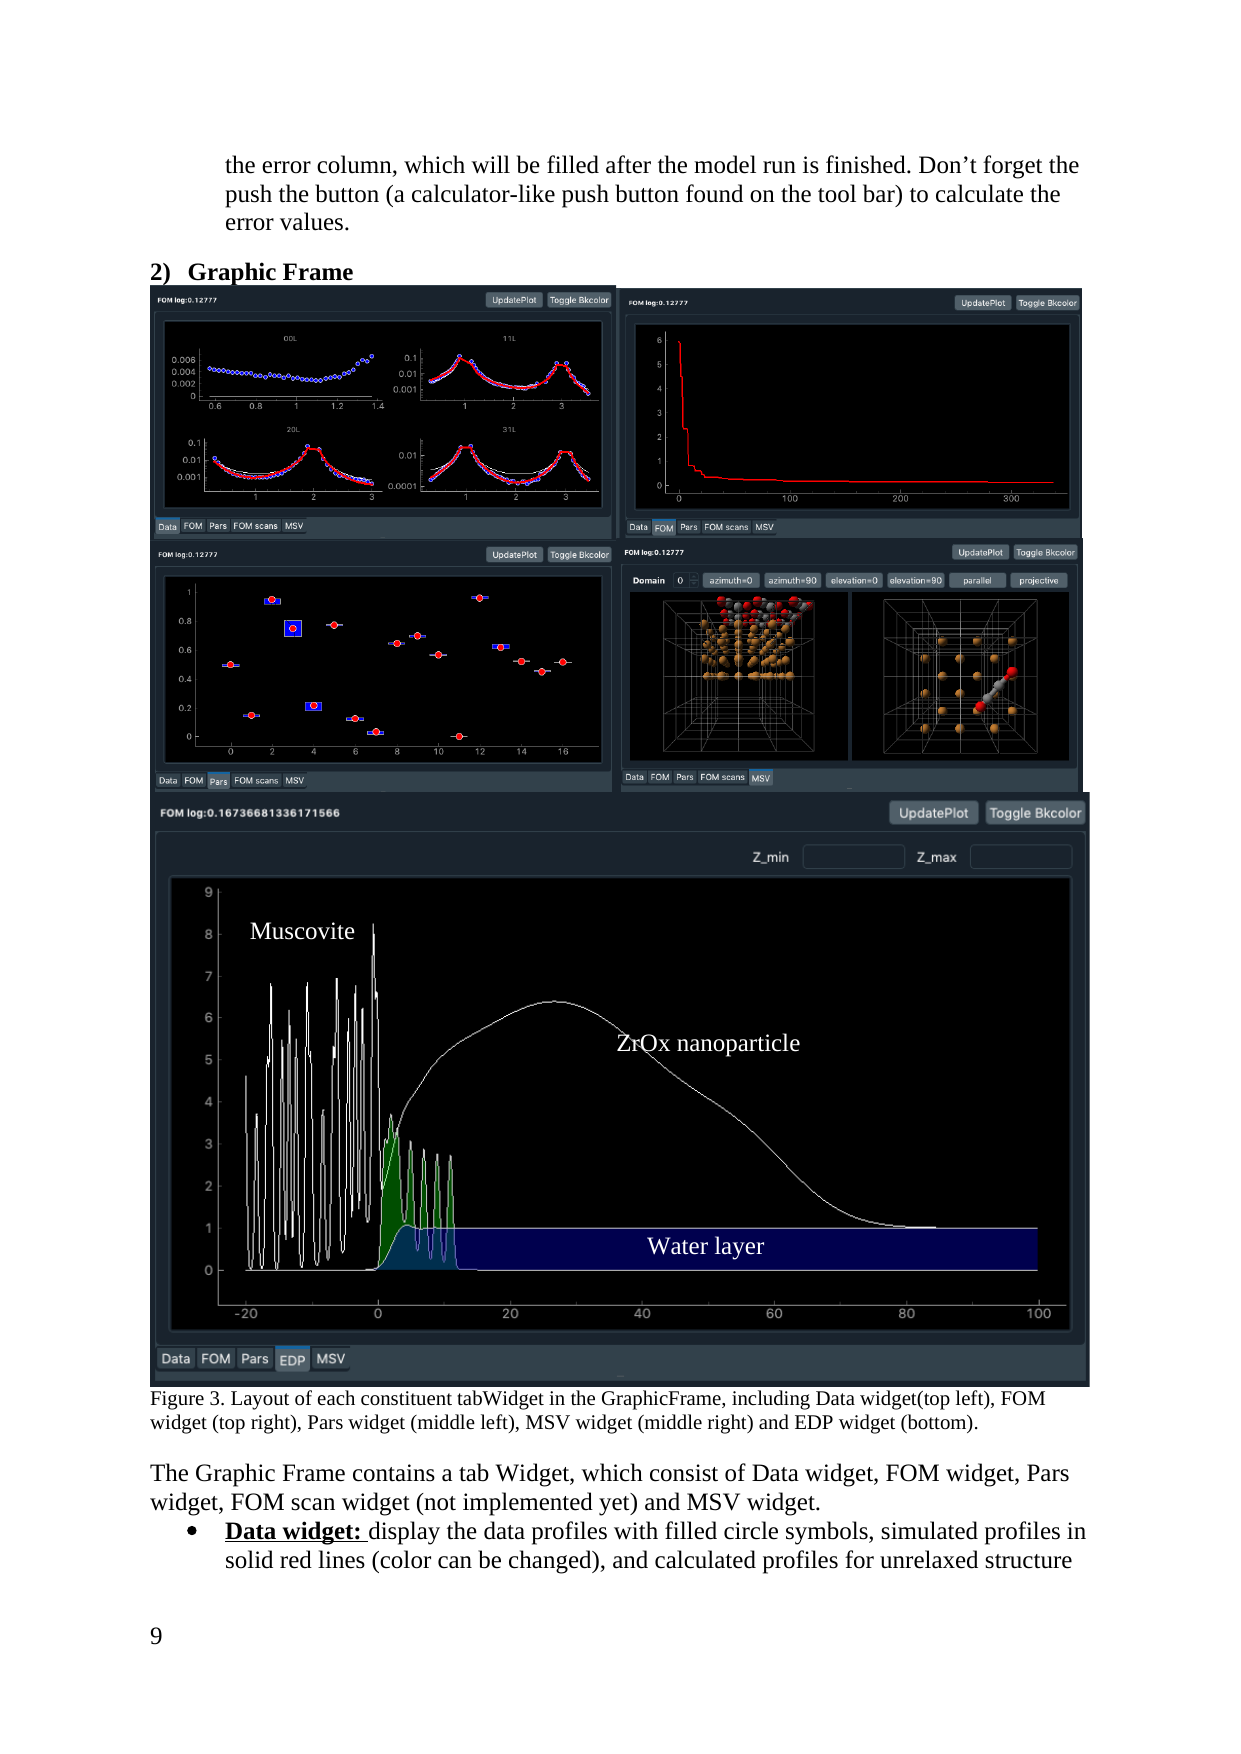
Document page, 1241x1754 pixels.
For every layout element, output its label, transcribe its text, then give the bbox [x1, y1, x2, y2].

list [187, 150, 1090, 236]
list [187, 1516, 1090, 1573]
text The Graphic Frame contains a tab Widget, which consist of Data widget, FOM widget, Pars widget, FOM scan widget (not implemented yet) and MSV widget. [150, 1458, 1090, 1516]
subtitle Graphic Frame [150, 257, 1090, 286]
picture [150, 285, 1090, 1387]
text Figure 3. Layout of each constituent tabWidget in the GraphicFrame, including Data widget(top left), FOM widget (top right), Pars widget (middle left), MSV widget (middle right) and EDP widget (bottom). [150, 1387, 1090, 1434]
